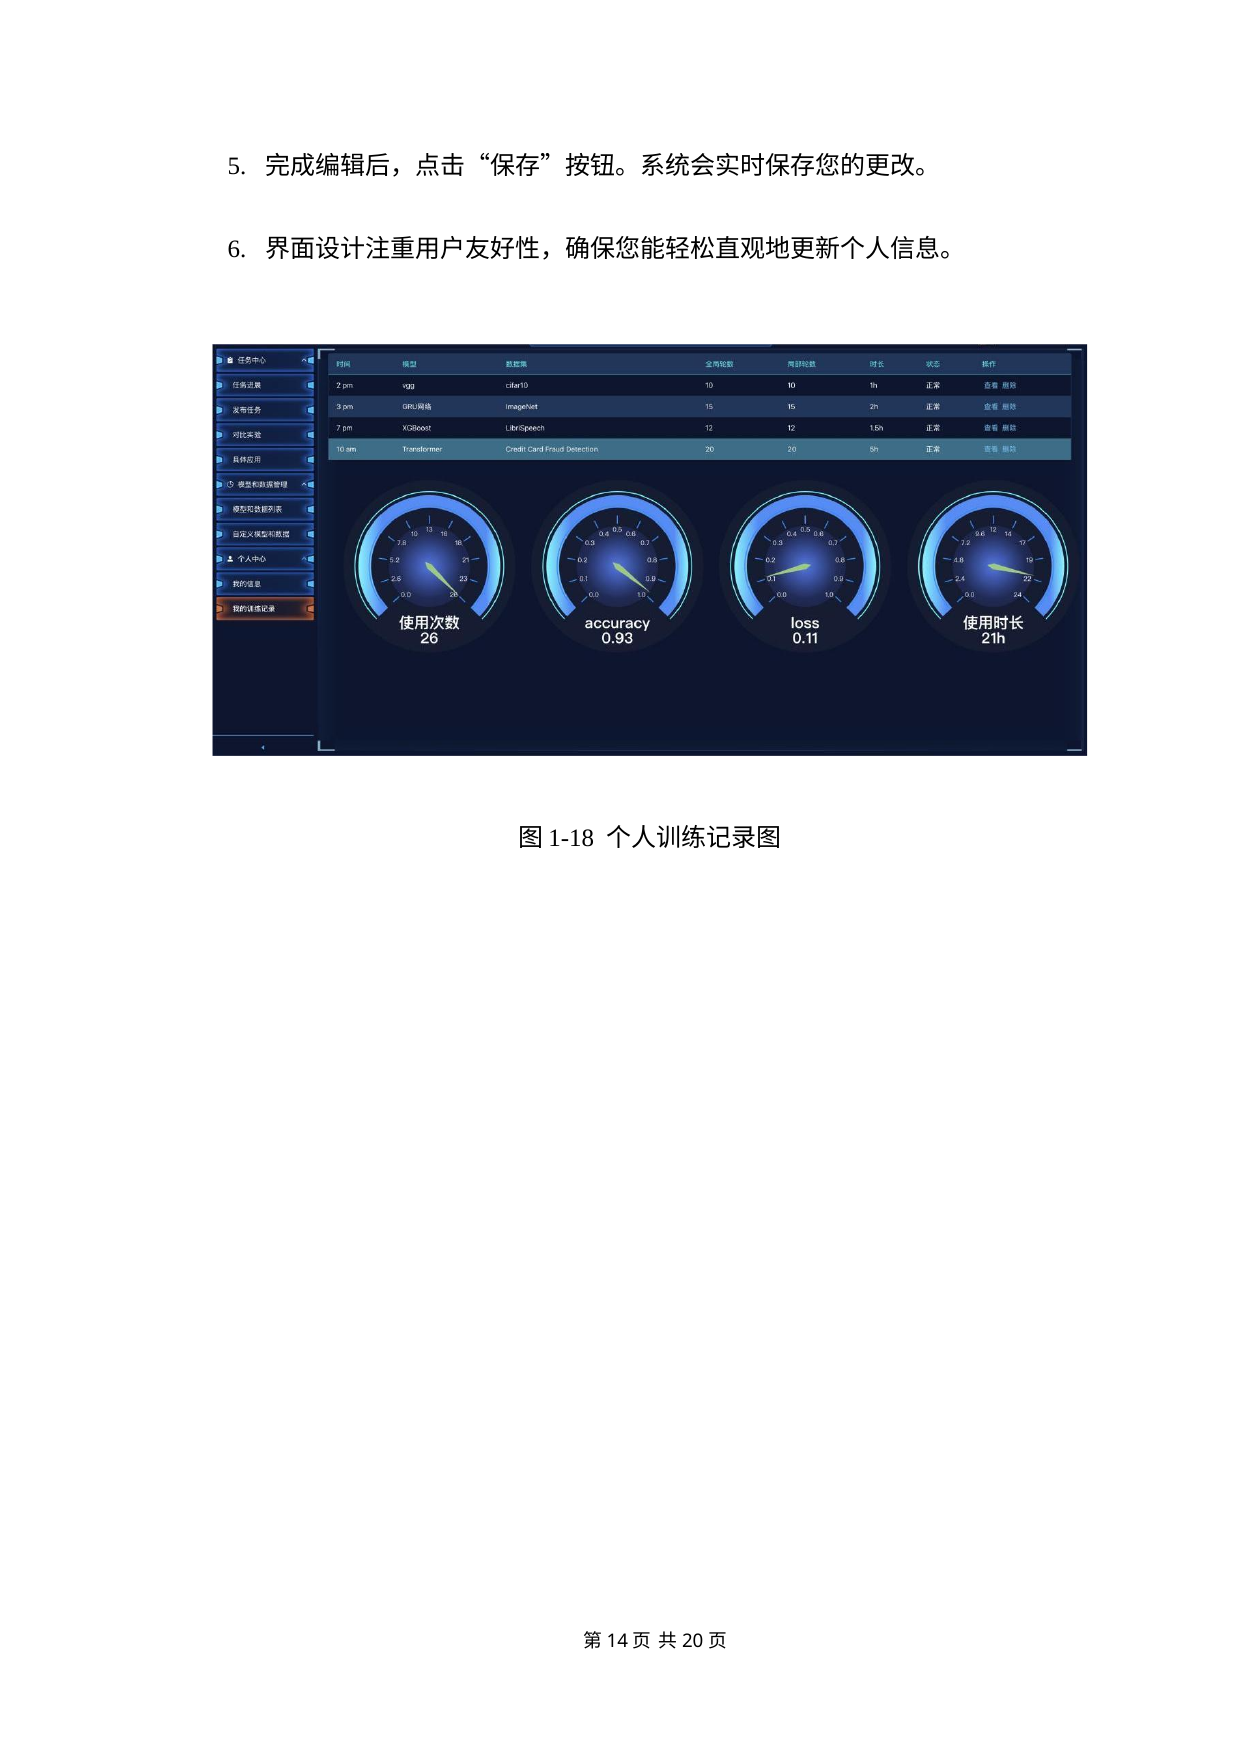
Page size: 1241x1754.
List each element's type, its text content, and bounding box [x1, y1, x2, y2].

list 完成编辑后，点击“保存”按钮。系统会实时保存您的更改。 [177, 131, 1122, 196]
picture [212, 344, 1088, 756]
list 界面设计注重用户友好性，确保您能轻松直观地更新个人信息。 [177, 214, 1122, 279]
text 图1-18 个人训练记录图 [177, 803, 1122, 868]
